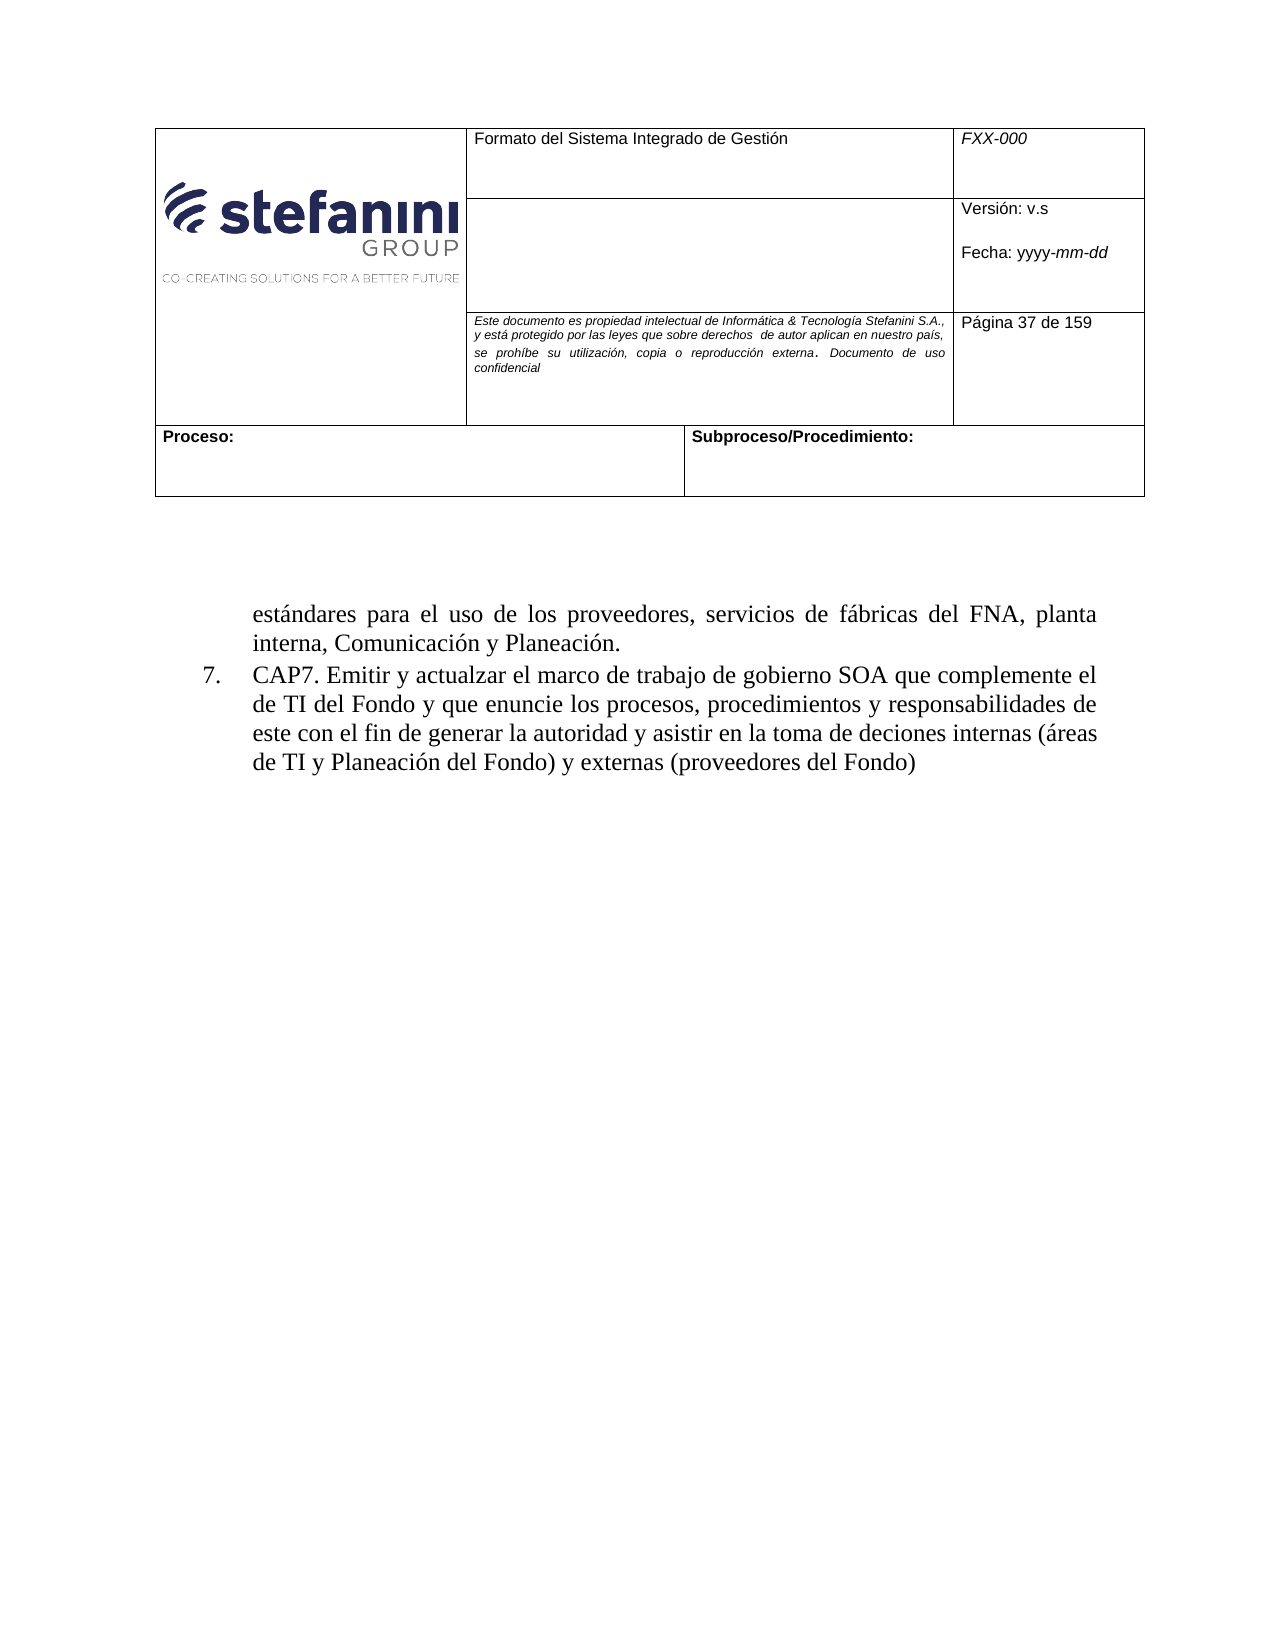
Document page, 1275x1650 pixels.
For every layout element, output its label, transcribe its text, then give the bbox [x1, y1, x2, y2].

picture [162, 182, 460, 286]
list CAP6. Emitir y gestionar los contenidos de documentación técnica, como principios, restricciones tecnológicas, marcos de trabajo, normas, diseños, y estándares para el uso de los proveedores, servicios de fábricas del FNA, planta interna, Comunicación y Planeación. [202, 599, 1098, 657]
list CAP7. Emitir y actualzar el marco de trabajo de gobierno SOA que complemente el de TI del Fondo y que enuncie los procesos, procedimientos y responsabilidades de este con el fin de generar la autoridad y asistir en la toma de deciones internas (áreas de TI y Planeación del Fondo) y externas (proveedores del Fondo) [202, 661, 1098, 776]
